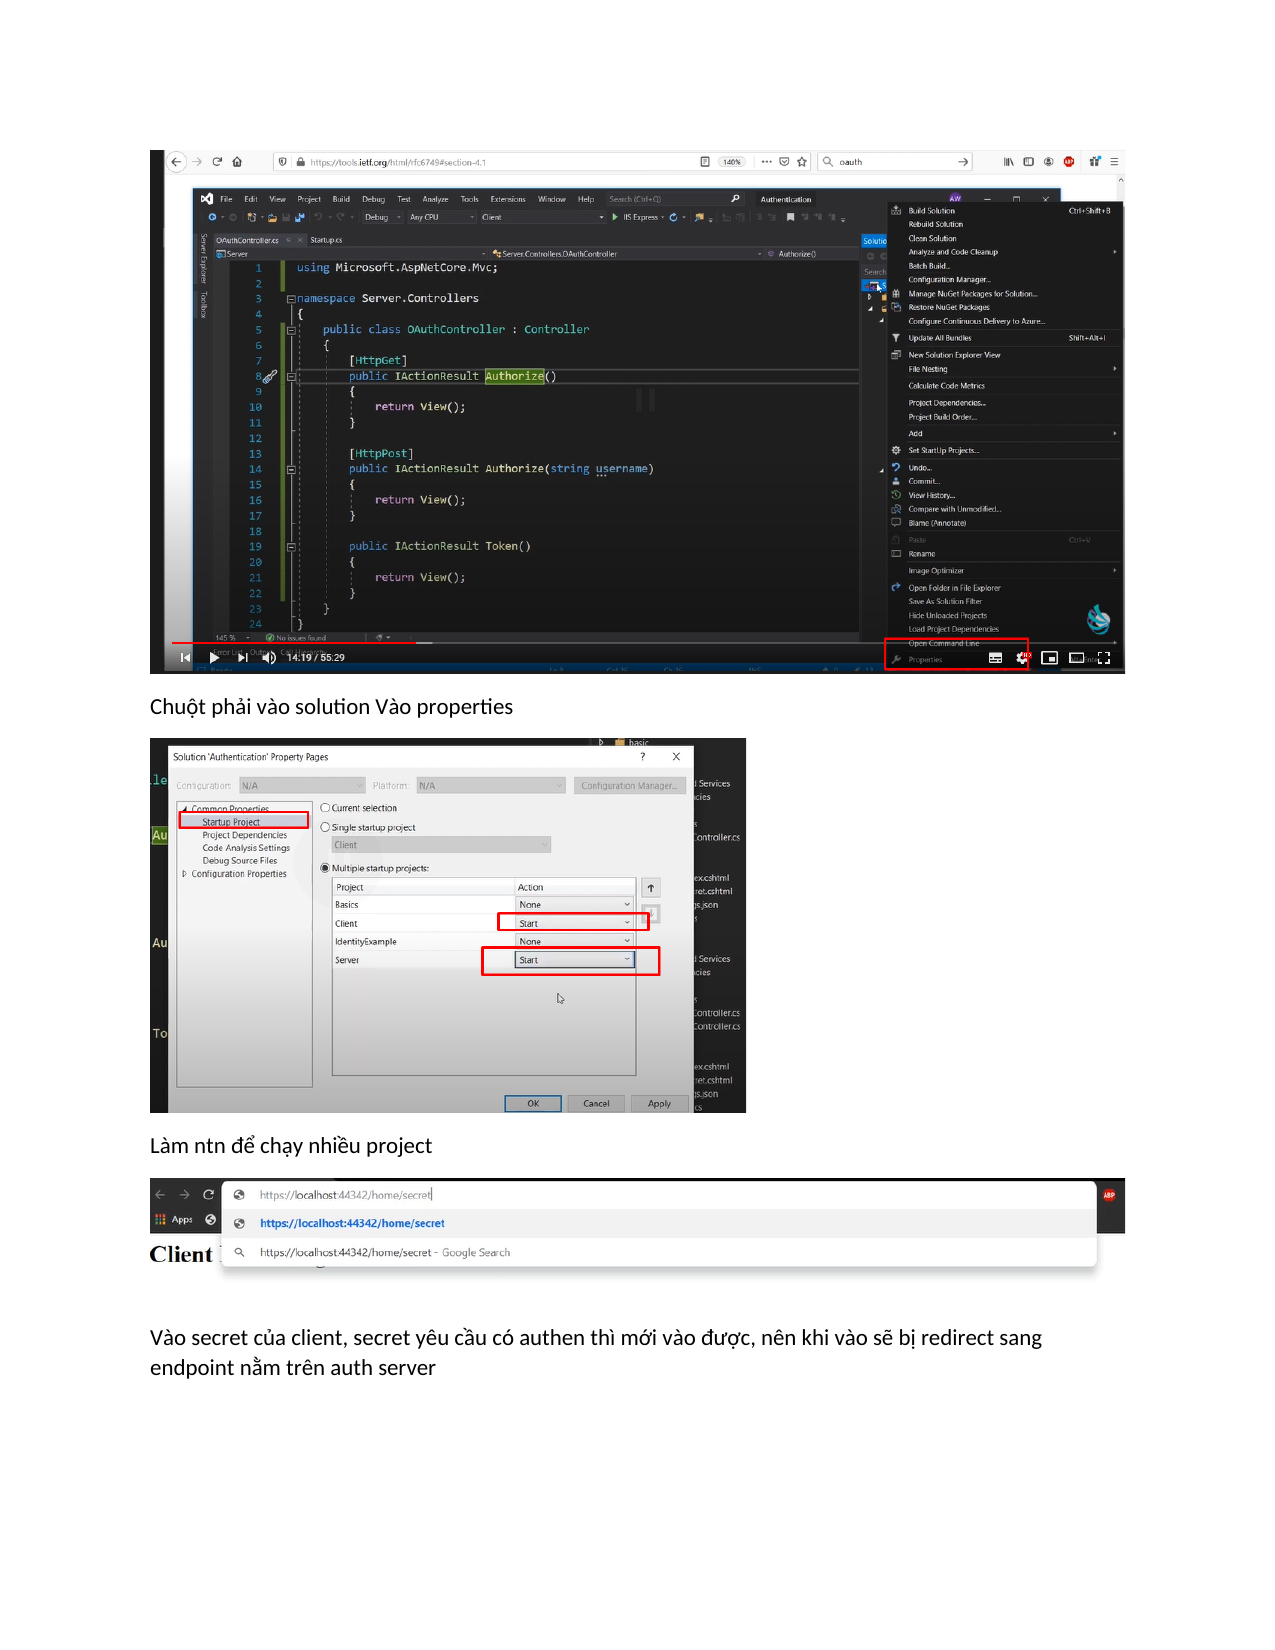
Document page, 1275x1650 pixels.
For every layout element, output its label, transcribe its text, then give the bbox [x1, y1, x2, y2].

text Vào secret của client, secret yêu cầu có authen thì mới vào được, nên khi vào sẽ bị redirect sang endpoint nằm trên auth server [150, 1323, 1125, 1381]
text Chuột phải vào solution Vào properties [150, 692, 1125, 720]
picture [150, 1178, 1125, 1304]
text Làm ntn để chạy nhiều project [150, 1131, 1125, 1159]
picture [150, 150, 1125, 674]
picture [150, 738, 747, 1113]
